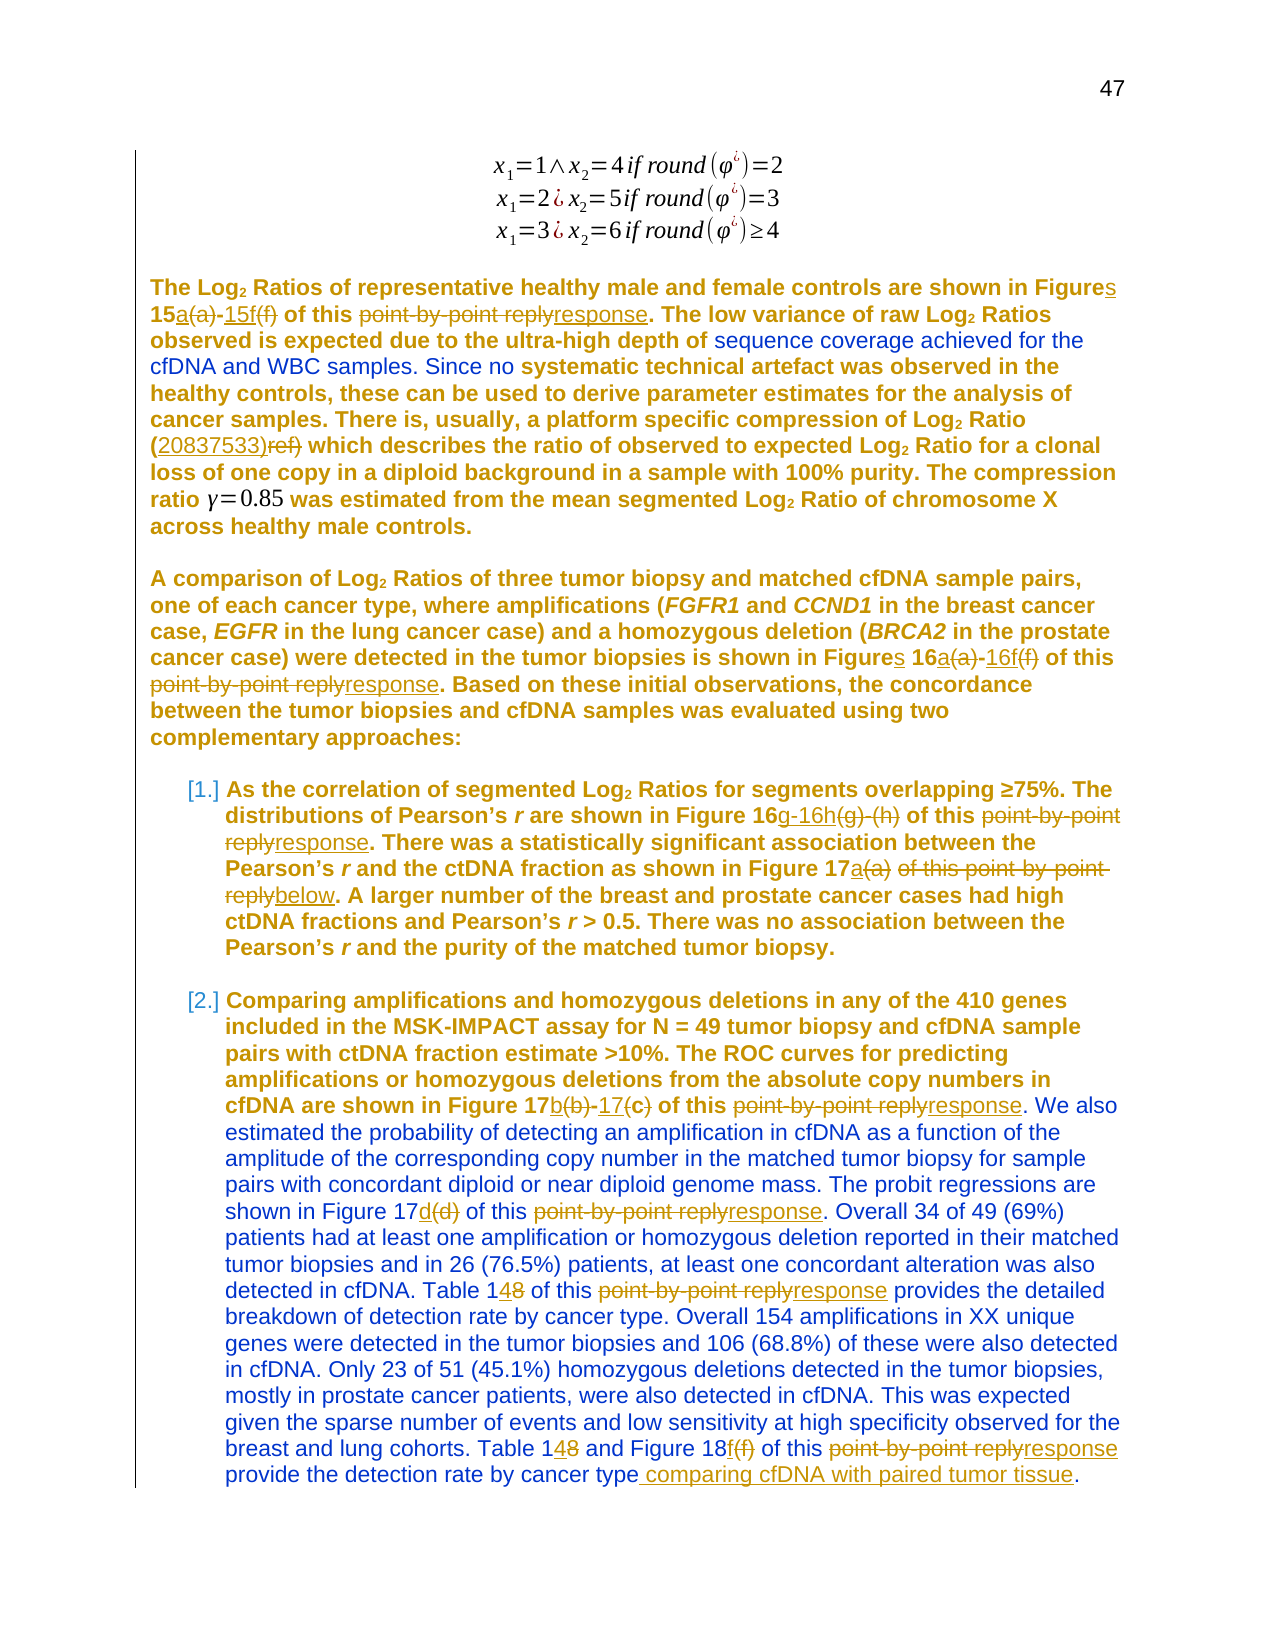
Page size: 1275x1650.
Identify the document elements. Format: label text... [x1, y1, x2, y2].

text The Log2 Ratios of representative healthy male and female controls are shown in Figure 15- of this . The low variance of raw Log2 Ratios observed is expected due to the ultra-high depth of sequence coverage achieved for the cfDNA and WBC samples. Since no systematic technical artefact was observed in the healthy controls, these can be used to derive parameter estimates for the analysis of cancer samples. There is, usually, a platform specific compression of Log2 Ratio ( which describes the ratio of observed to expected Log2 Ratio for a clonal loss of one copy in a diploid background in a sample with 100% purity. The compression ratio was estimated from the mean segmented Log2 Ratio of chromosome X across healthy male controls. [150, 274, 1125, 539]
list As the correlation of segmented Log2 Ratios for segments overlapping ≥75%. The distributions of Pearson’s r are shown in Figure 16 of this . There was a statistically significant association between the Pearson’s r and the ctDNA fraction as shown in Figure 17 . A larger number of the breast and prostate cancer cases had high ctDNA fractions and Pearson’s r > 0.5. There was no association between the Pearson’s r and the purity of the matched tumor biopsy. [187, 776, 1125, 961]
list Comparing amplifications and homozygous deletions in any of the 410 genes included in the MSK-IMPACT assay for N = 49 tumor biopsy and cfDNA sample pairs with ctDNA fraction estimate >10%. The ROC curves for predicting amplifications or homozygous deletions from the absolute copy numbers in cfDNA are shown in Figure 17-c of this . We also estimated the probability of detecting an amplification in cfDNA as a function of the amplitude of the corresponding copy number in the matched tumor biopsy for sample pairs with concordant diploid or near diploid genome mass. The probit regressions are shown in Figure 17 of this . Overall 34 of 49 (69%) patients had at least one amplification or homozygous deletion reported in their matched tumor biopsies and in 26 (76.5%) patients, at least one concordant alteration was also detected in cfDNA. Table 1 of this provides the detailed breakdown of detection rate by cancer type. Overall 154 amplifications in XX unique genes were detected in the tumor biopsies and 106 (68.8%) of these were also detected in cfDNA. Only 23 of 51 (45.1%) homozygous deletions detected in the tumor biopsies, mostly in prostate cancer patients, were also detected in cfDNA. This was expected given the sparse number of events and low sensitivity at high specificity observed for the breast and lung cohorts. Table 1 and Figure 18 of this provide the detection rate by cancer type. [187, 987, 1125, 1488]
text A comparison of Log2 Ratios of three tumor biopsy and matched cfDNA sample pairs, one of each cancer type, where amplifications (FGFR1 and CCND1 in the breast cancer case, EGFR in the lung cancer case) and a homozygous deletion (BRCA2 in the prostate cancer case) were detected in the tumor biopsies is shown in Figure 16- of this . Based on these initial observations, the concordance between the tumor biopsies and cfDNA samples was evaluated using two complementary approaches: [150, 565, 1125, 750]
